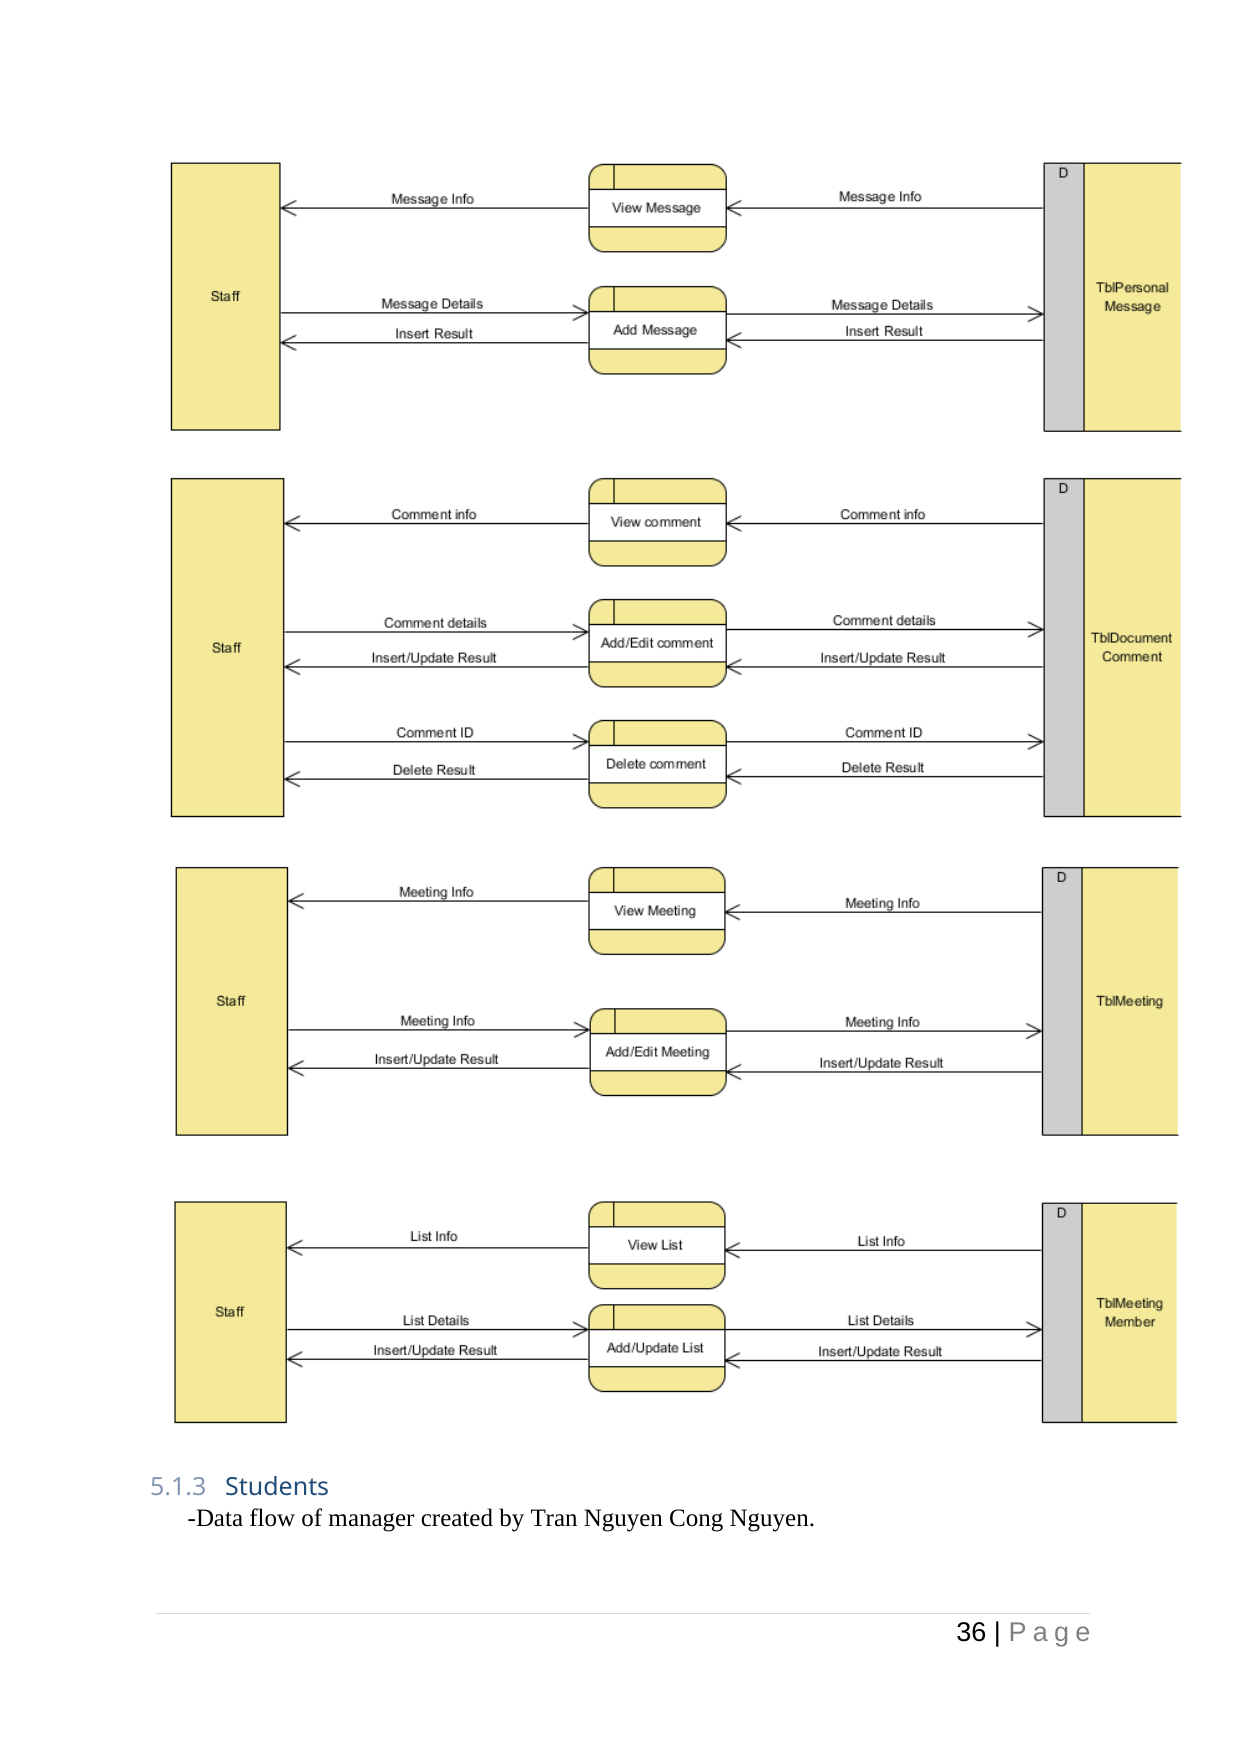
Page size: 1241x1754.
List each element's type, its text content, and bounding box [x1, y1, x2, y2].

picture [156, 150, 1197, 831]
subtitle Students [150, 1468, 1090, 1502]
list -Data flow of manager created by Tran Nguyen Cong Nguyen. [187, 1503, 1090, 1532]
picture [156, 856, 1194, 1443]
